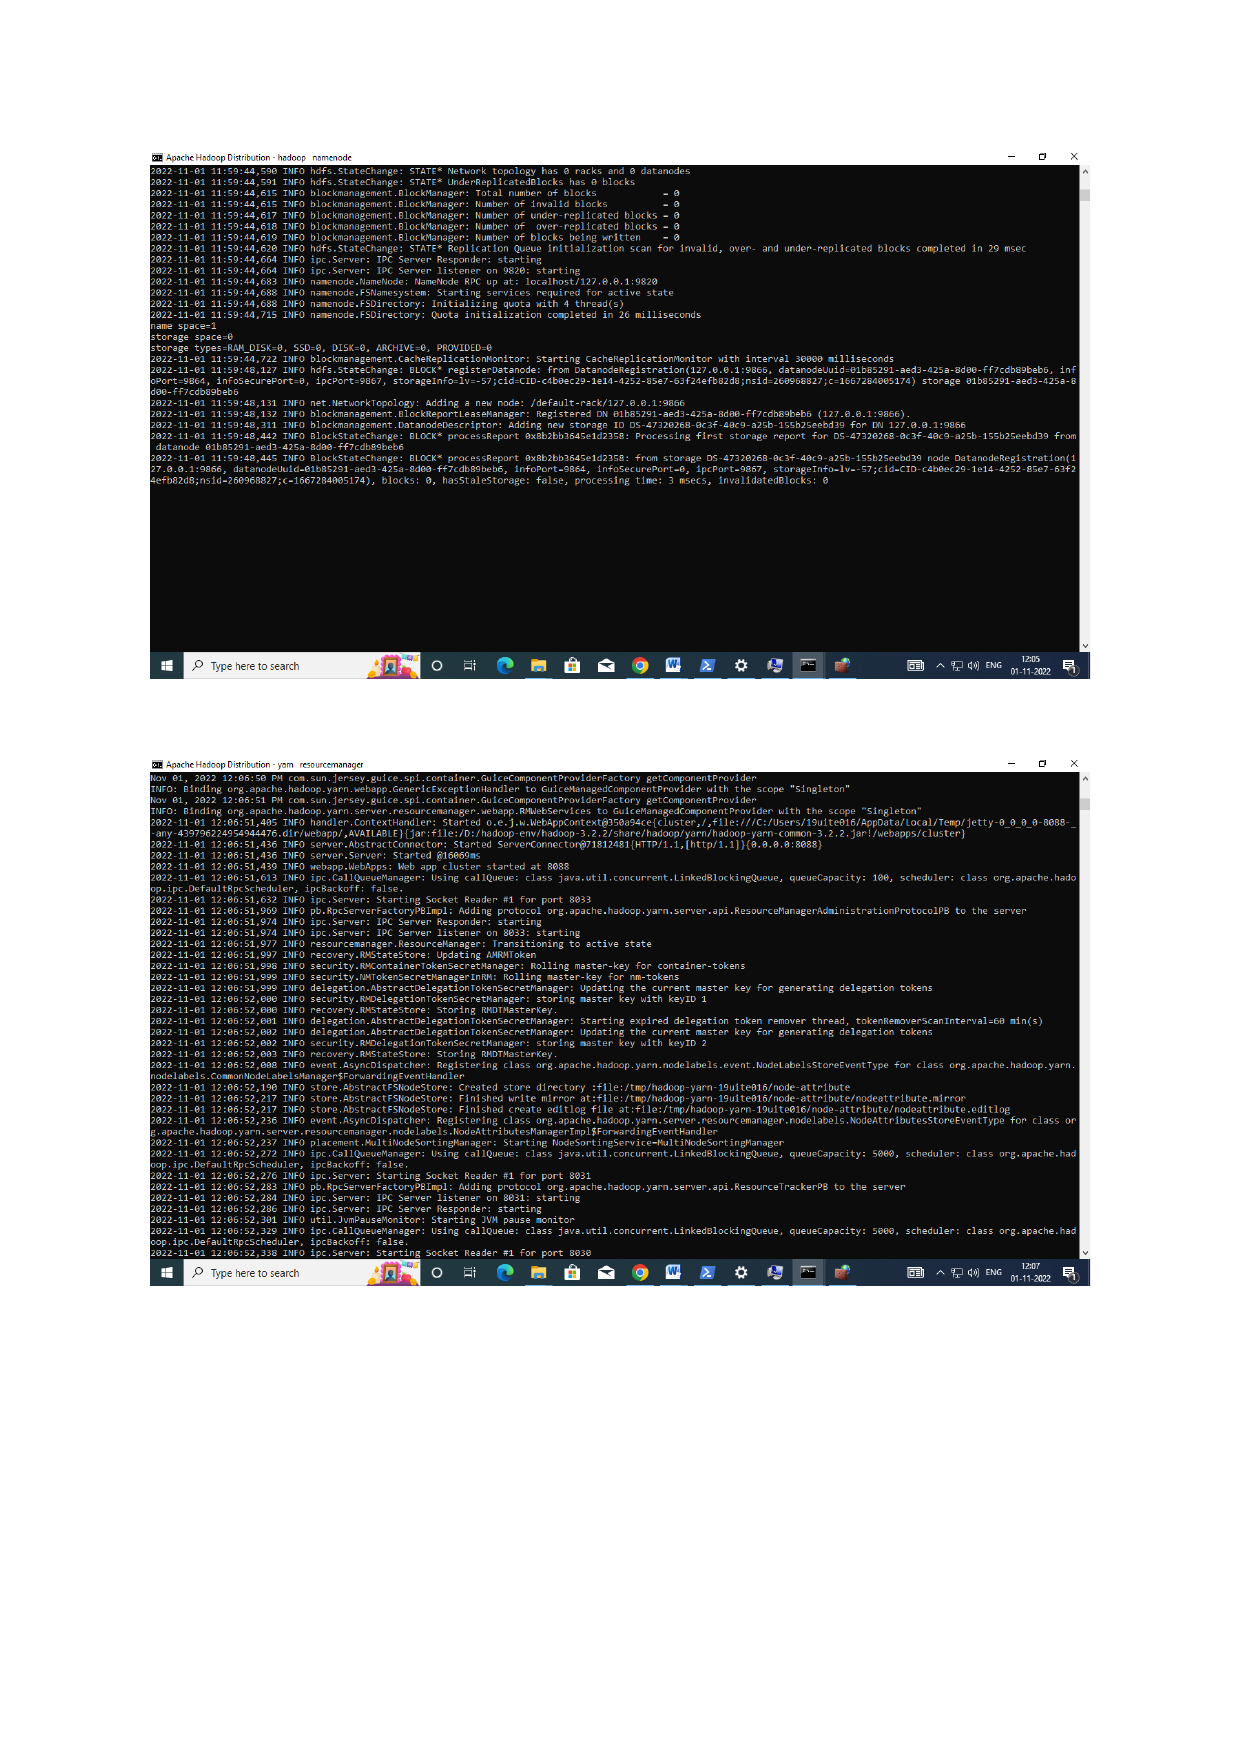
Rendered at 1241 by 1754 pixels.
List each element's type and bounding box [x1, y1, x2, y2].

picture [150, 150, 1091, 679]
picture [150, 756, 1091, 1286]
